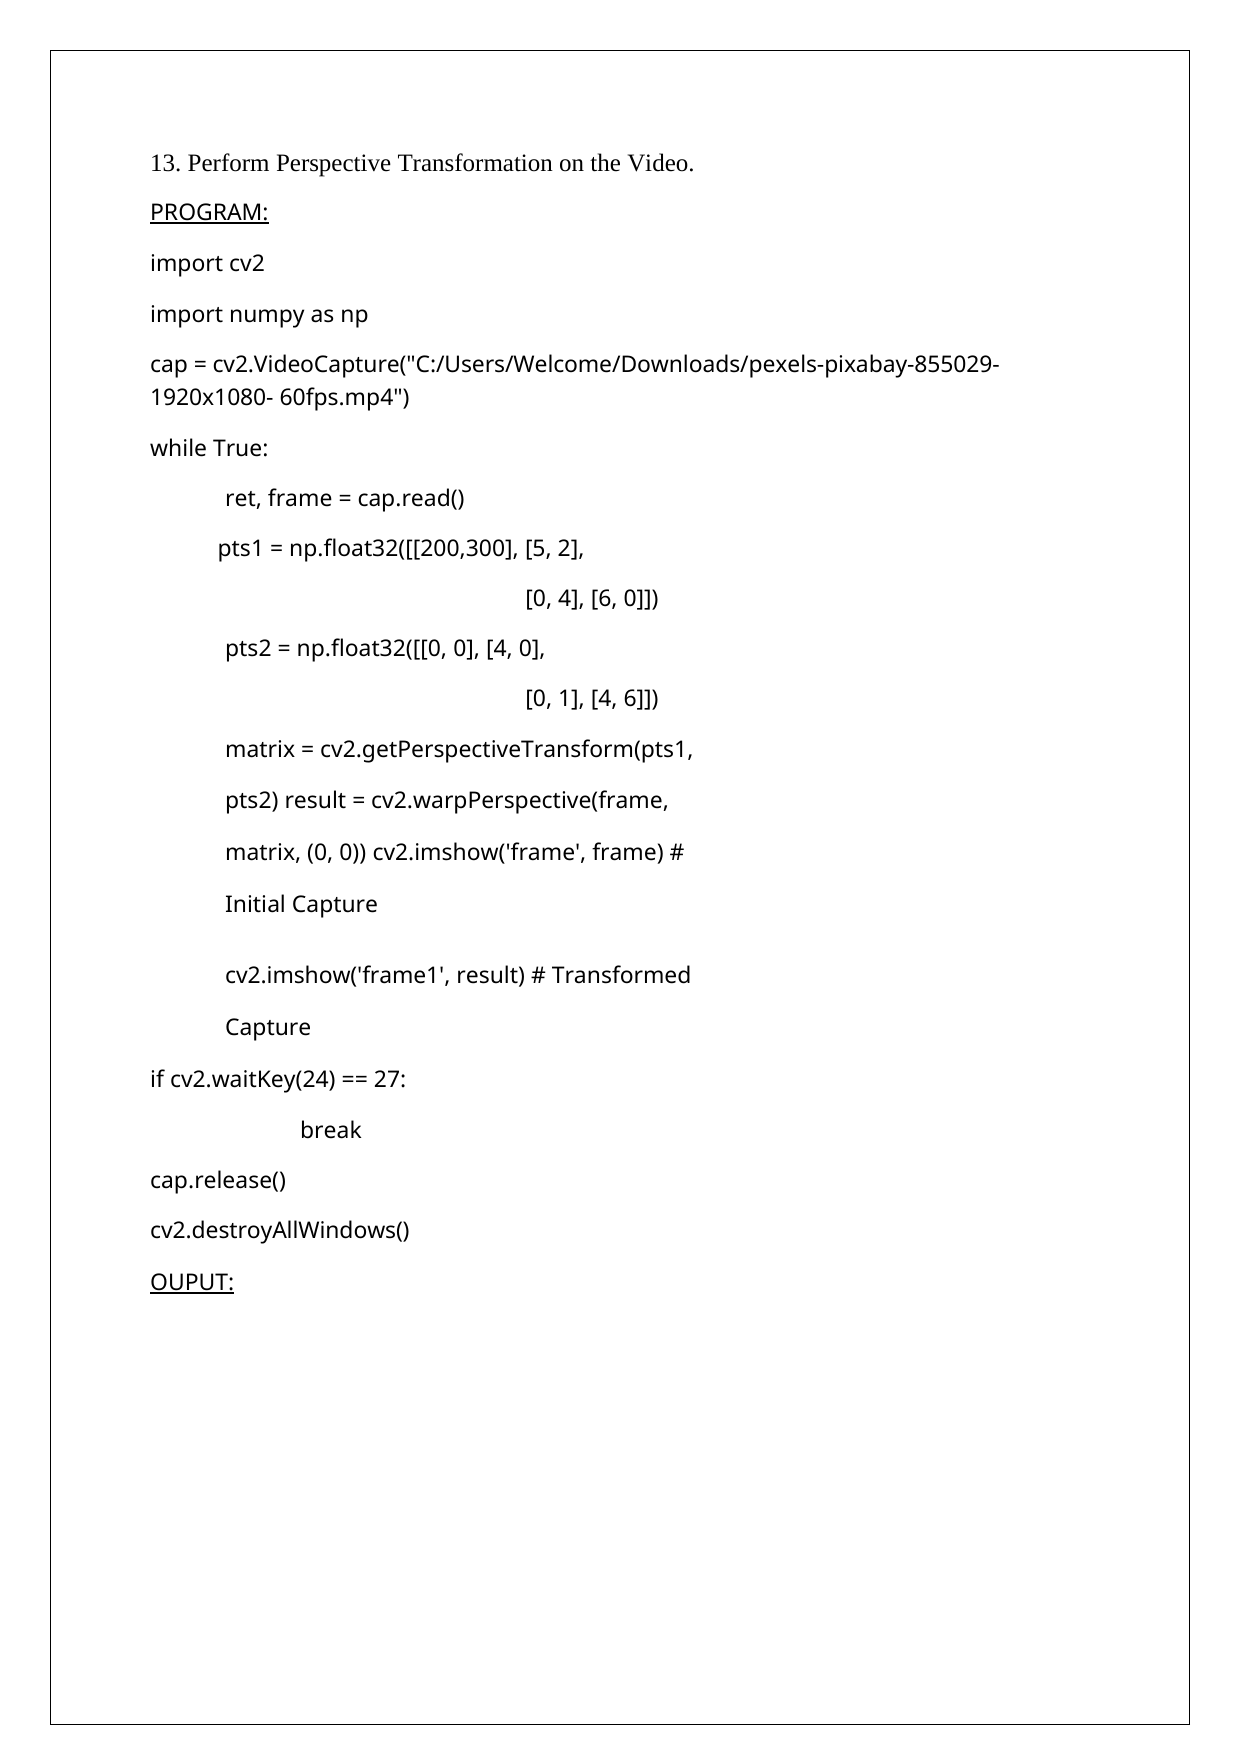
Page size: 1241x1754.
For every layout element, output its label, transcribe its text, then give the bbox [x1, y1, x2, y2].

text matrix = cv2.getPerspectiveTransform(pts1, pts2) result = cv2.warpPerspective(frame, matrix, (0, 0)) cv2.imshow('frame', frame) # Initial Capture [225, 733, 722, 919]
text [0, 4], [6, 0]]) [525, 582, 1176, 613]
text cap = cv2.VideoCapture("C:/Users/Welcome/Downloads/pexels-pixabay-855029-1920x1080- 60fps.mp4") [150, 348, 1088, 413]
text break [300, 1114, 1176, 1145]
text pts1 = np.float32([[200,300], [5, 2], [217, 532, 1176, 563]
text cv2.imshow('frame1', result) # Transformed Capture [225, 959, 722, 1042]
text pts2 = np.float32([[0, 0], [4, 0], [225, 632, 1176, 663]
text [0, 1], [4, 6]]) [525, 682, 1176, 713]
text if cv2.waitKey(24) == 27: [150, 1063, 1176, 1094]
text PROGRAM: [150, 196, 1176, 227]
text import cv2 [150, 247, 1176, 278]
text cap.release() [150, 1164, 1176, 1195]
text while True: [150, 432, 1176, 463]
text ret, frame = cap.read() [225, 482, 1176, 513]
list Perform Perspective Transformation on the Video. [150, 148, 1176, 177]
text cv2.destroyAllWindows() OUPUT: [150, 1214, 445, 1297]
text import numpy as np [150, 297, 1176, 329]
